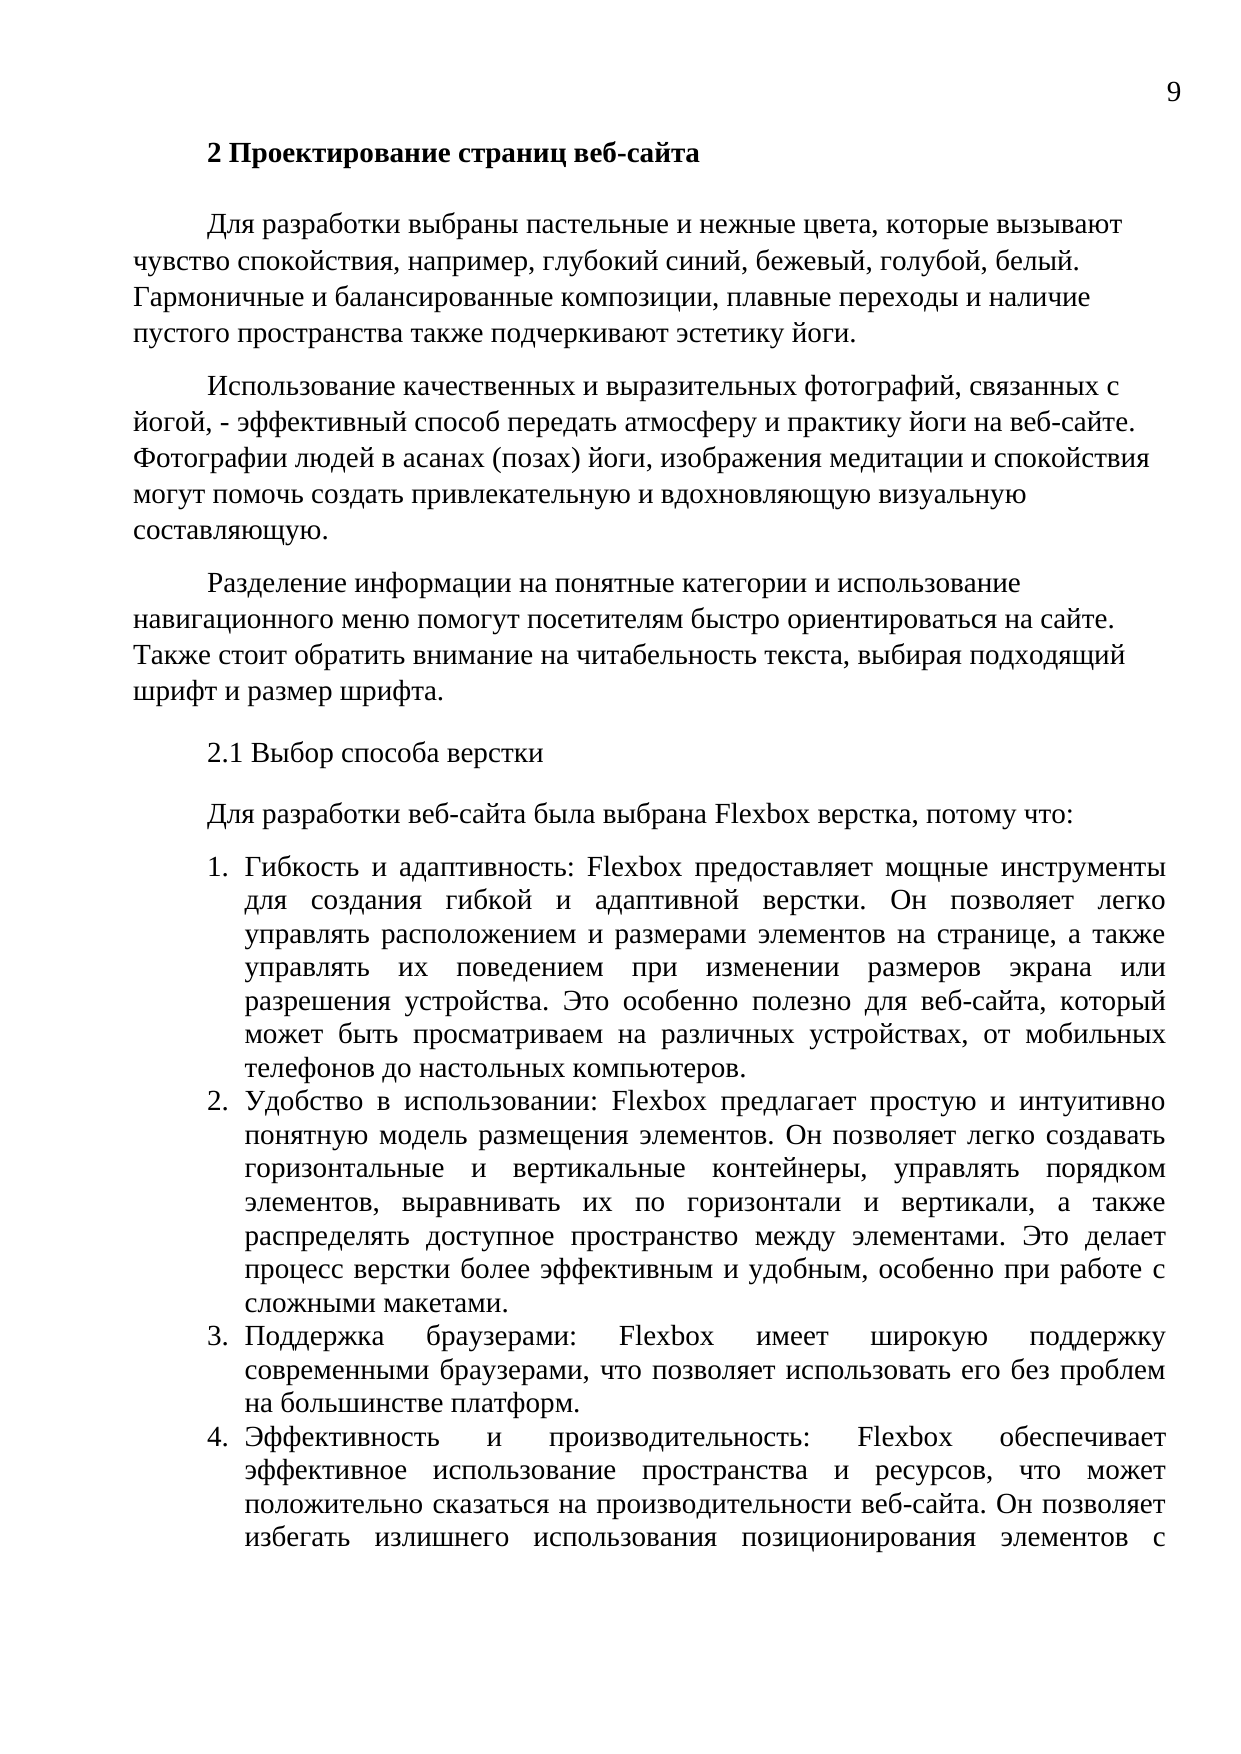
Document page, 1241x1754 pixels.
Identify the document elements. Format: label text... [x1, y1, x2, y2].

text Использование качественных и выразительных фотографий, связанных с йогой, - эффективный способ передать атмосферу и практику йоги на веб-сайте. Фотографии людей в асанах (позах) йоги, изображения медитации и спокойствия могут помочь создать привлекательную и вдохновляющую визуальную составляющую. [133, 368, 1167, 546]
text 2 Проектирование страниц веб-сайта [133, 135, 1167, 169]
list Удобство в использовании: Flexbox предлагает простую и интуитивно понятную модель размещения элементов. Он позволяет легко создавать горизонтальные и вертикальные контейнеры, управлять порядком элементов, выравнивать их по горизонтали и вертикали, а также распределять доступное пространство между элементами. Это делает процесс верстки более эффективным и удобным, особенно при работе с сложными макетами. [207, 1083, 1167, 1318]
text Для разработки веб-сайта была выбрана Flexbox верстка, потому что: [133, 796, 1167, 829]
text Для разработки выбраны пастельные и нежные цвета, которые вызывают чувство спокойствия, например, глубокий синий, бежевый, голубой, белый. Гармоничные и балансированные композиции, плавные переходы и наличие пустого пространства также подчеркивают эстетику йоги. [133, 206, 1167, 348]
text 2.1 Выбор способа верстки [133, 735, 1167, 768]
list Гибкость и адаптивность: Flexbox предоставляет мощные инструменты для создания гибкой и адаптивной верстки. Он позволяет легко управлять расположением и размерами элементов на странице, а также управлять их поведением при изменении размеров экрана или разрешения устройства. Это особенно полезно для веб-сайта, который может быть просматриваем на различных устройствах, от мобильных телефонов до настольных компьютеров. [207, 849, 1167, 1083]
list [207, 1419, 1167, 1553]
list Поддержка браузерами: Flexbox имеет широкую поддержку современными браузерами, что позволяет использовать его без проблем на большинстве платформ. [207, 1318, 1167, 1419]
text Разделение информации на понятные категории и использование навигационного меню помогут посетителям быстро ориентироваться на сайте. Также стоит обратить внимание на читабельность текста, выбирая подходящий шрифт и размер шрифта. [133, 565, 1167, 707]
